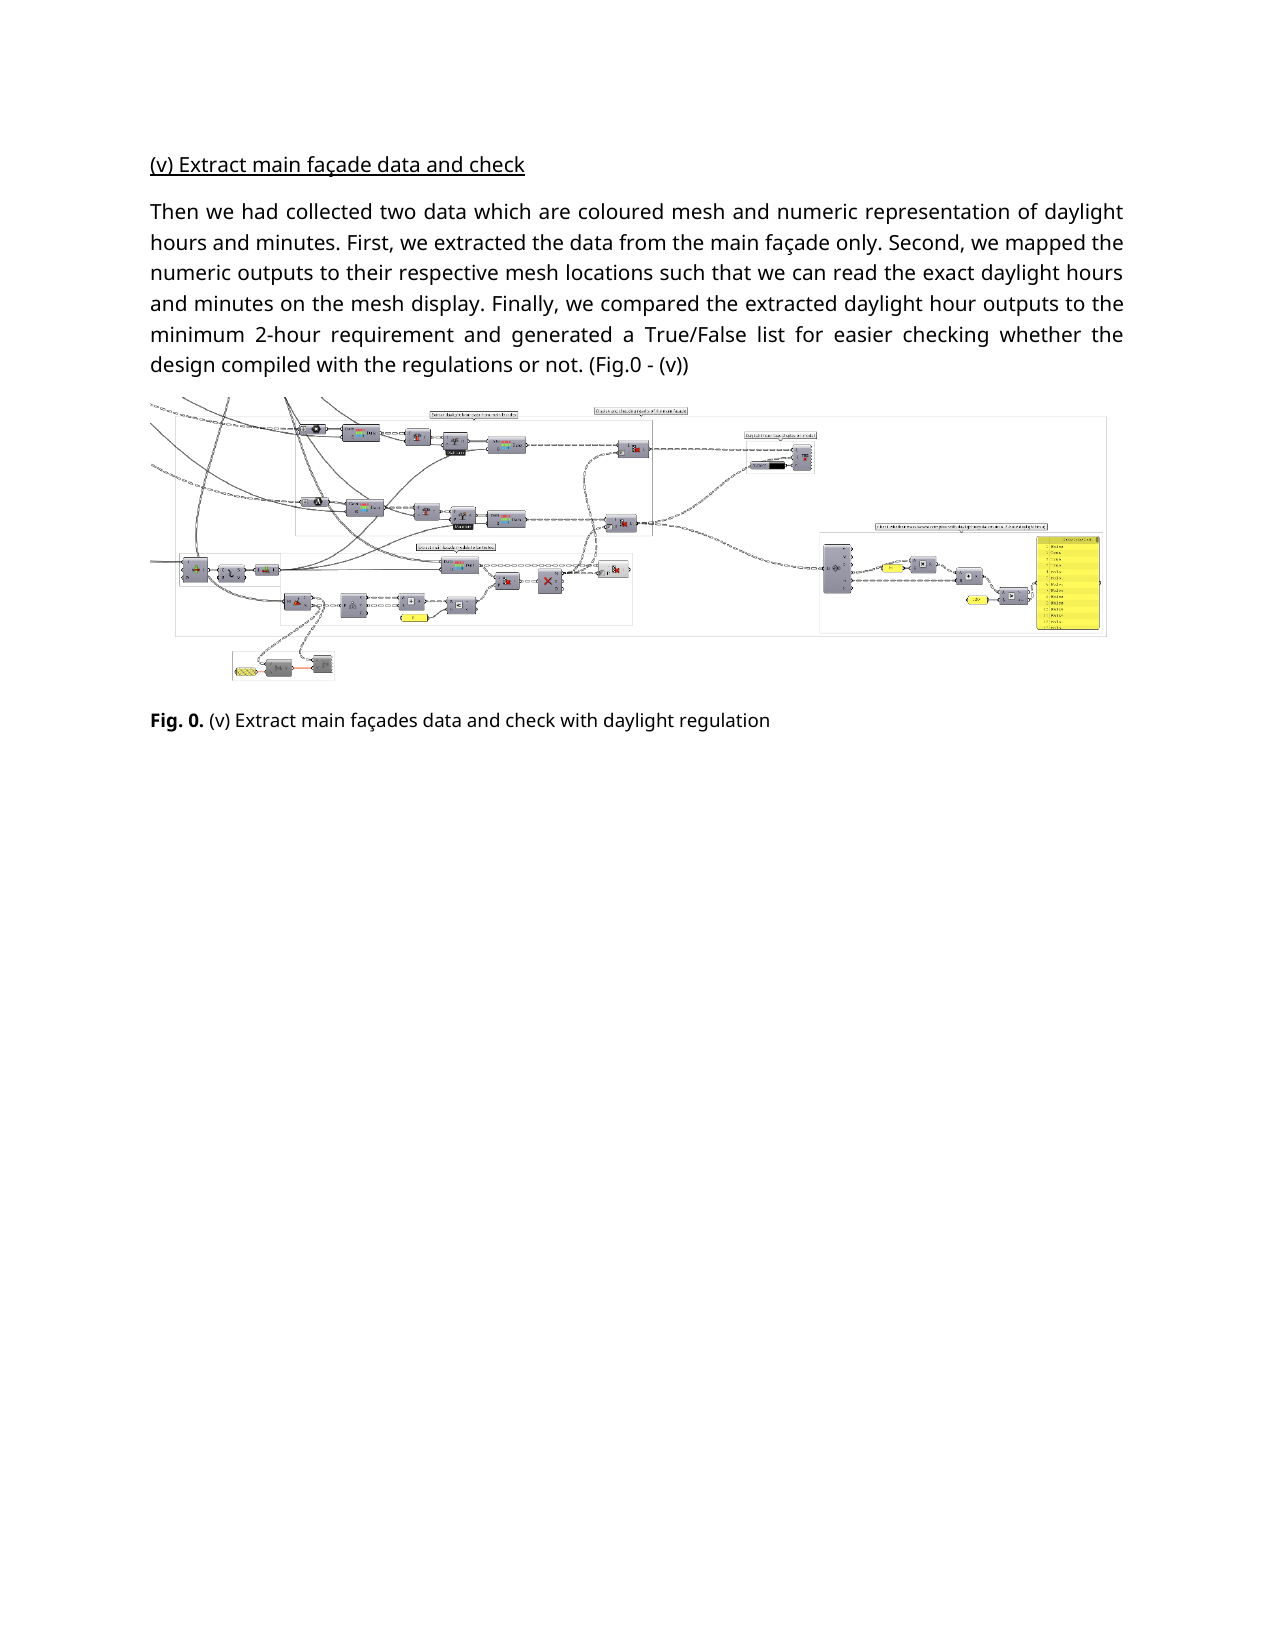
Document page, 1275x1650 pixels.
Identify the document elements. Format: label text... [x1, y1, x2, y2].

text Then we had collected two data which are coloured mesh and numeric representation of daylight hours and minutes. First, we extracted the data from the main façade only. Second, we mapped the numeric outputs to their respective mesh locations such that we can read the exact daylight hours and minutes on the mesh display. Finally, we compared the extracted daylight hour outputs to the minimum 2-hour requirement and generated a True/False list for easier checking whether the design compiled with the regulations or not. (Fig.0 - (v)) [150, 197, 1125, 379]
text Fig. 0. (v) Extract main façades data and check with daylight regulation [150, 707, 1125, 733]
picture [150, 397, 1125, 689]
text (v) Extract main façade data and check [150, 150, 1125, 178]
